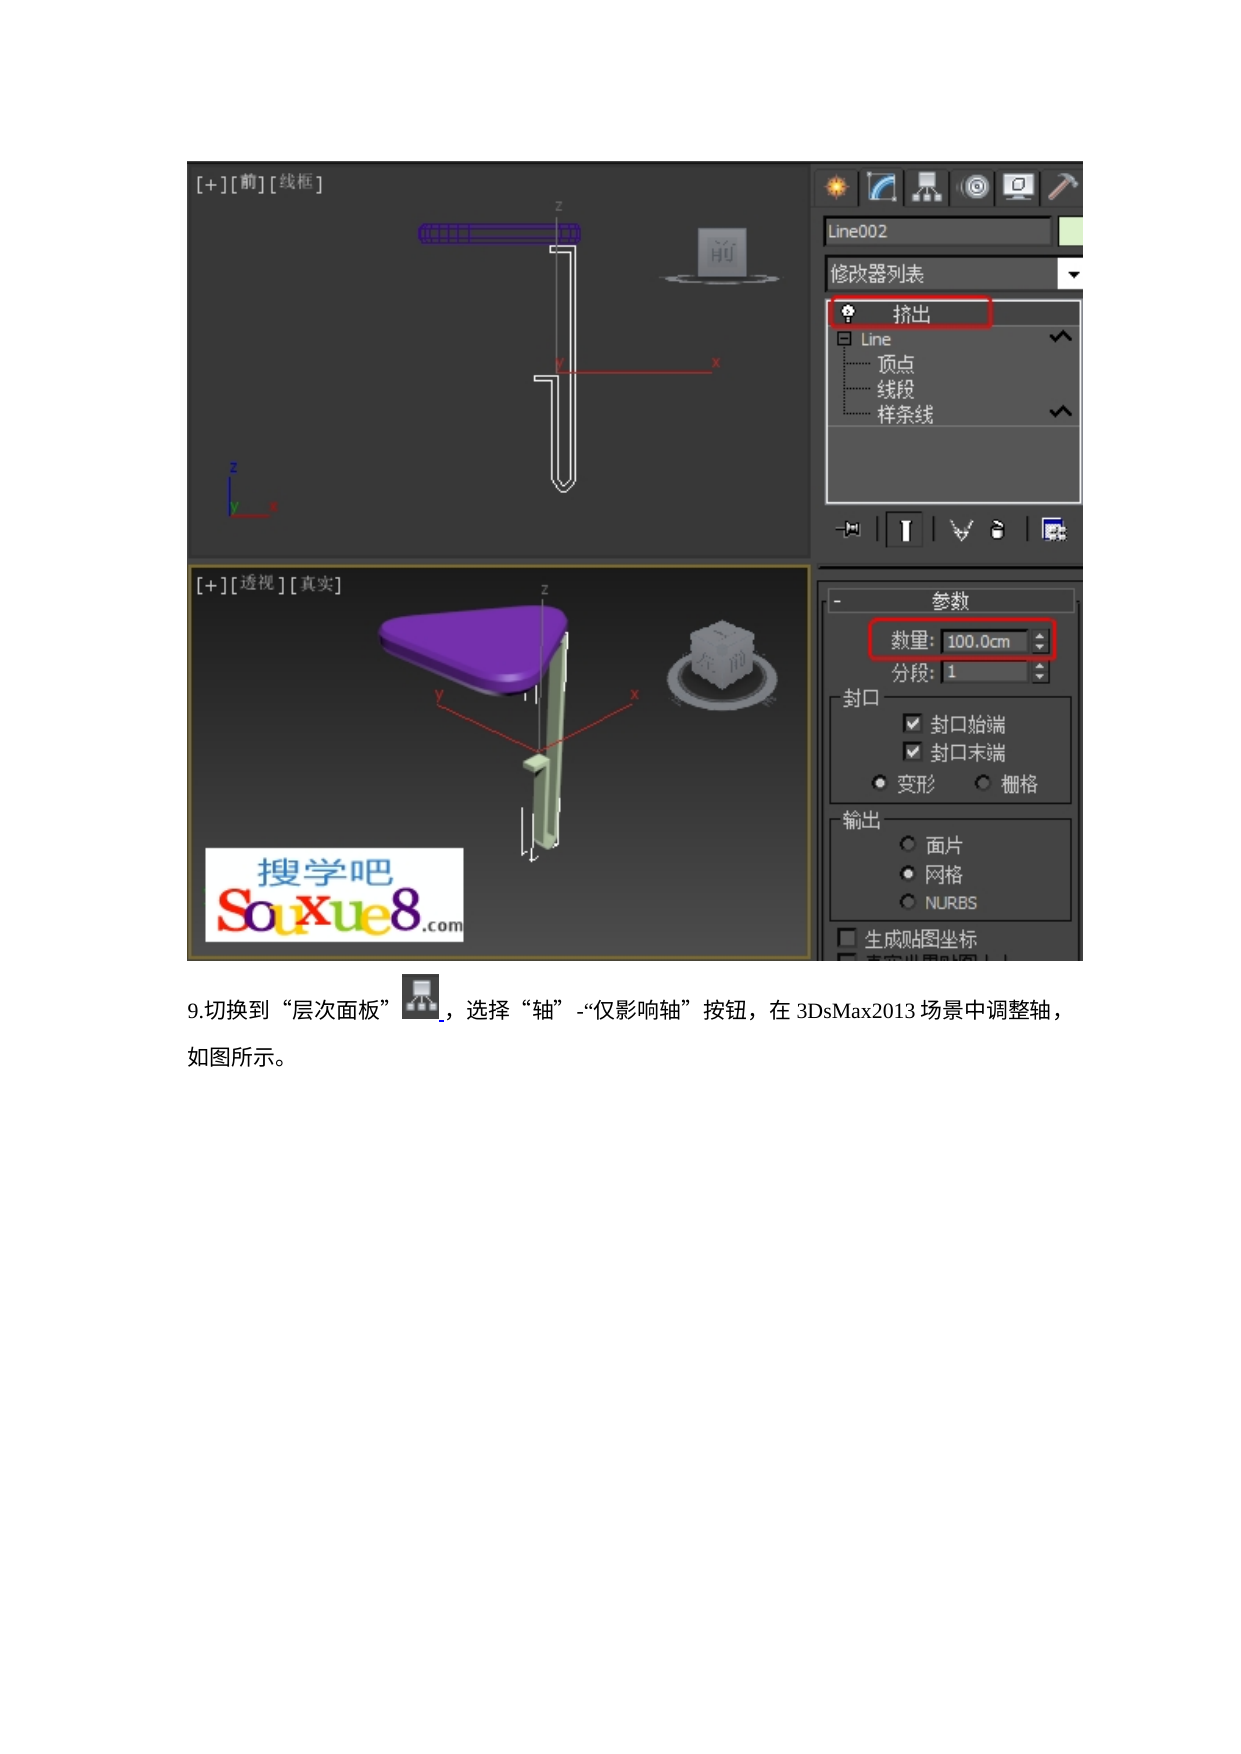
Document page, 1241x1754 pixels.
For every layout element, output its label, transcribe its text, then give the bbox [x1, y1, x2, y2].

picture [187, 161, 1083, 961]
picture [402, 974, 439, 1019]
